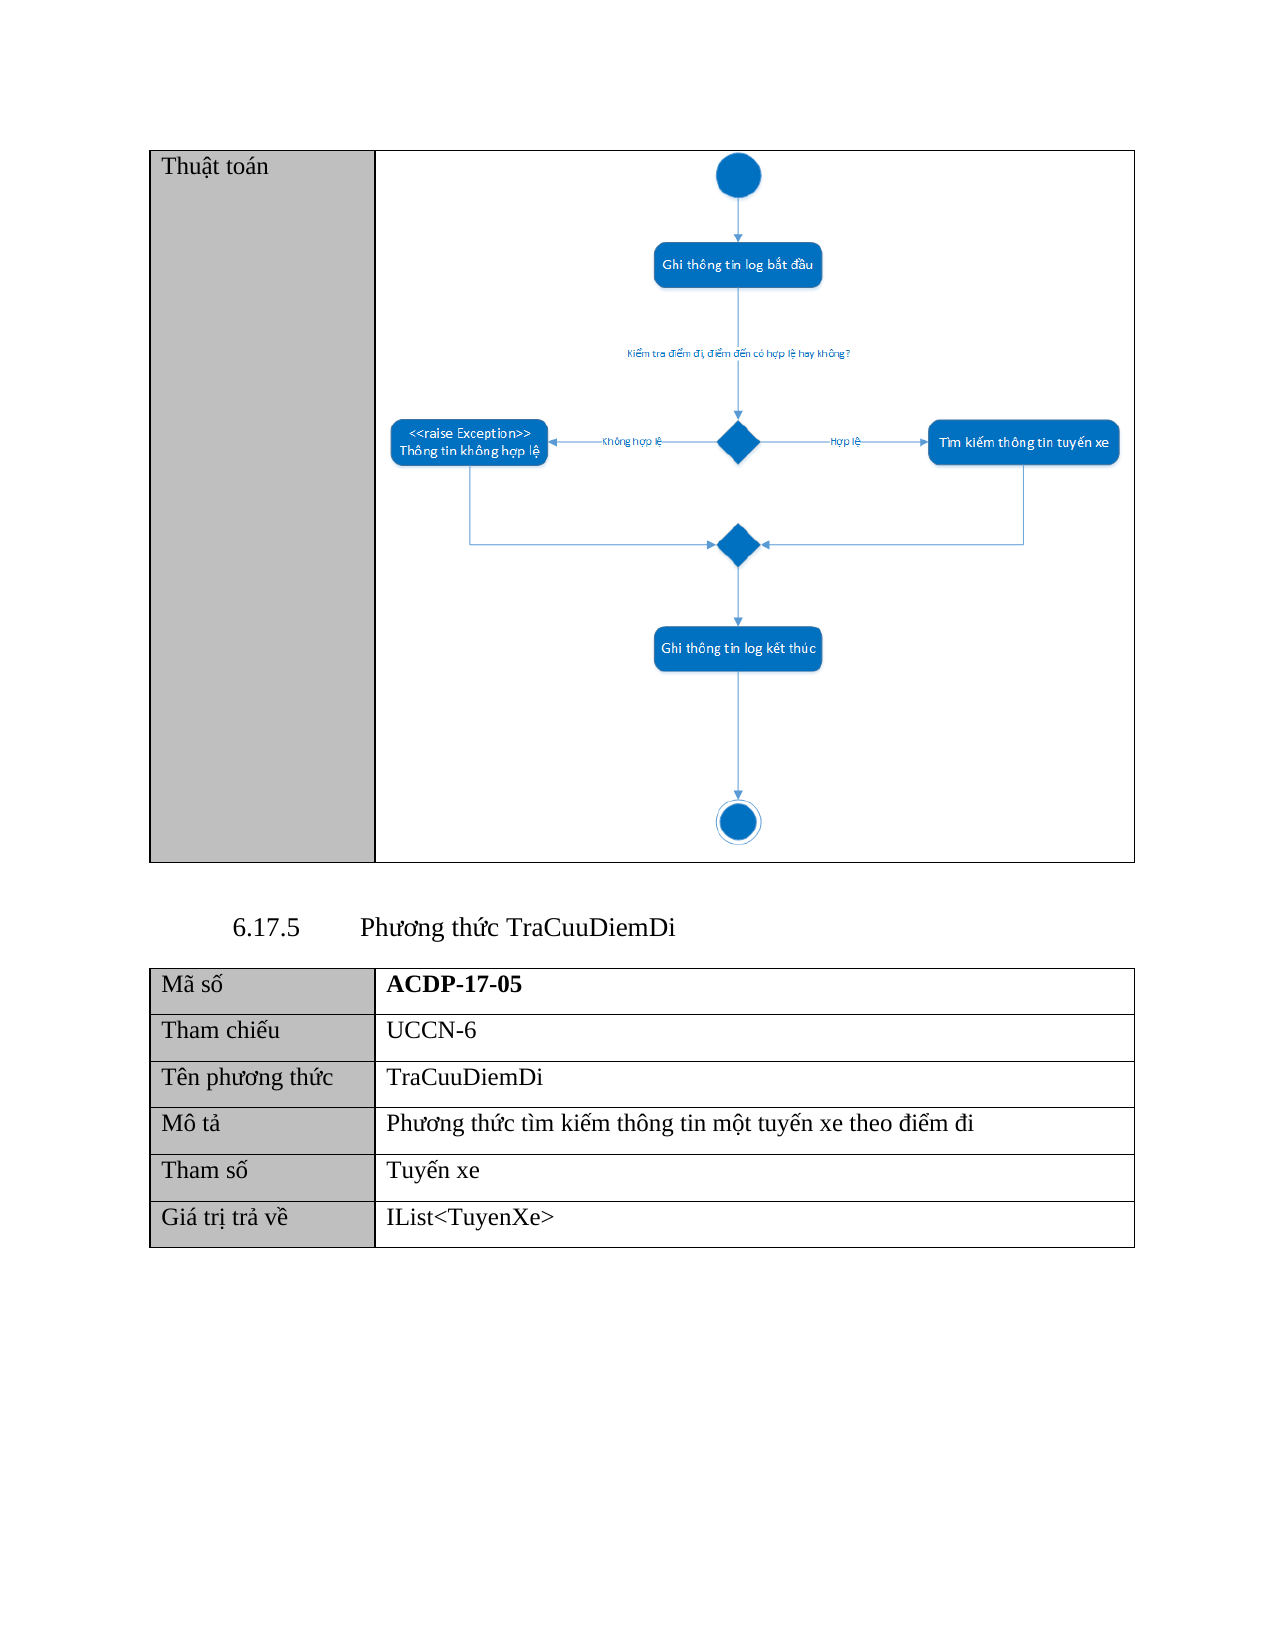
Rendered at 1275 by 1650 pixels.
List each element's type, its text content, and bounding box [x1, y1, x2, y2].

picture [386, 151, 1124, 845]
list Phương thức TraCuuDiemDi [300, 911, 1125, 942]
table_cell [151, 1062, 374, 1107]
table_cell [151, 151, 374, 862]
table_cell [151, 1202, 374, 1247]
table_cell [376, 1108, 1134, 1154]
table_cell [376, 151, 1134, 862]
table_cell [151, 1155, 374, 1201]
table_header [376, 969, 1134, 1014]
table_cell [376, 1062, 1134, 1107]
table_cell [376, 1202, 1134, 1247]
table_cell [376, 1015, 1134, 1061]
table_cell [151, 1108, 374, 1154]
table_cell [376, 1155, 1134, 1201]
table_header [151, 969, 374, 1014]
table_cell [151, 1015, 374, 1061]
